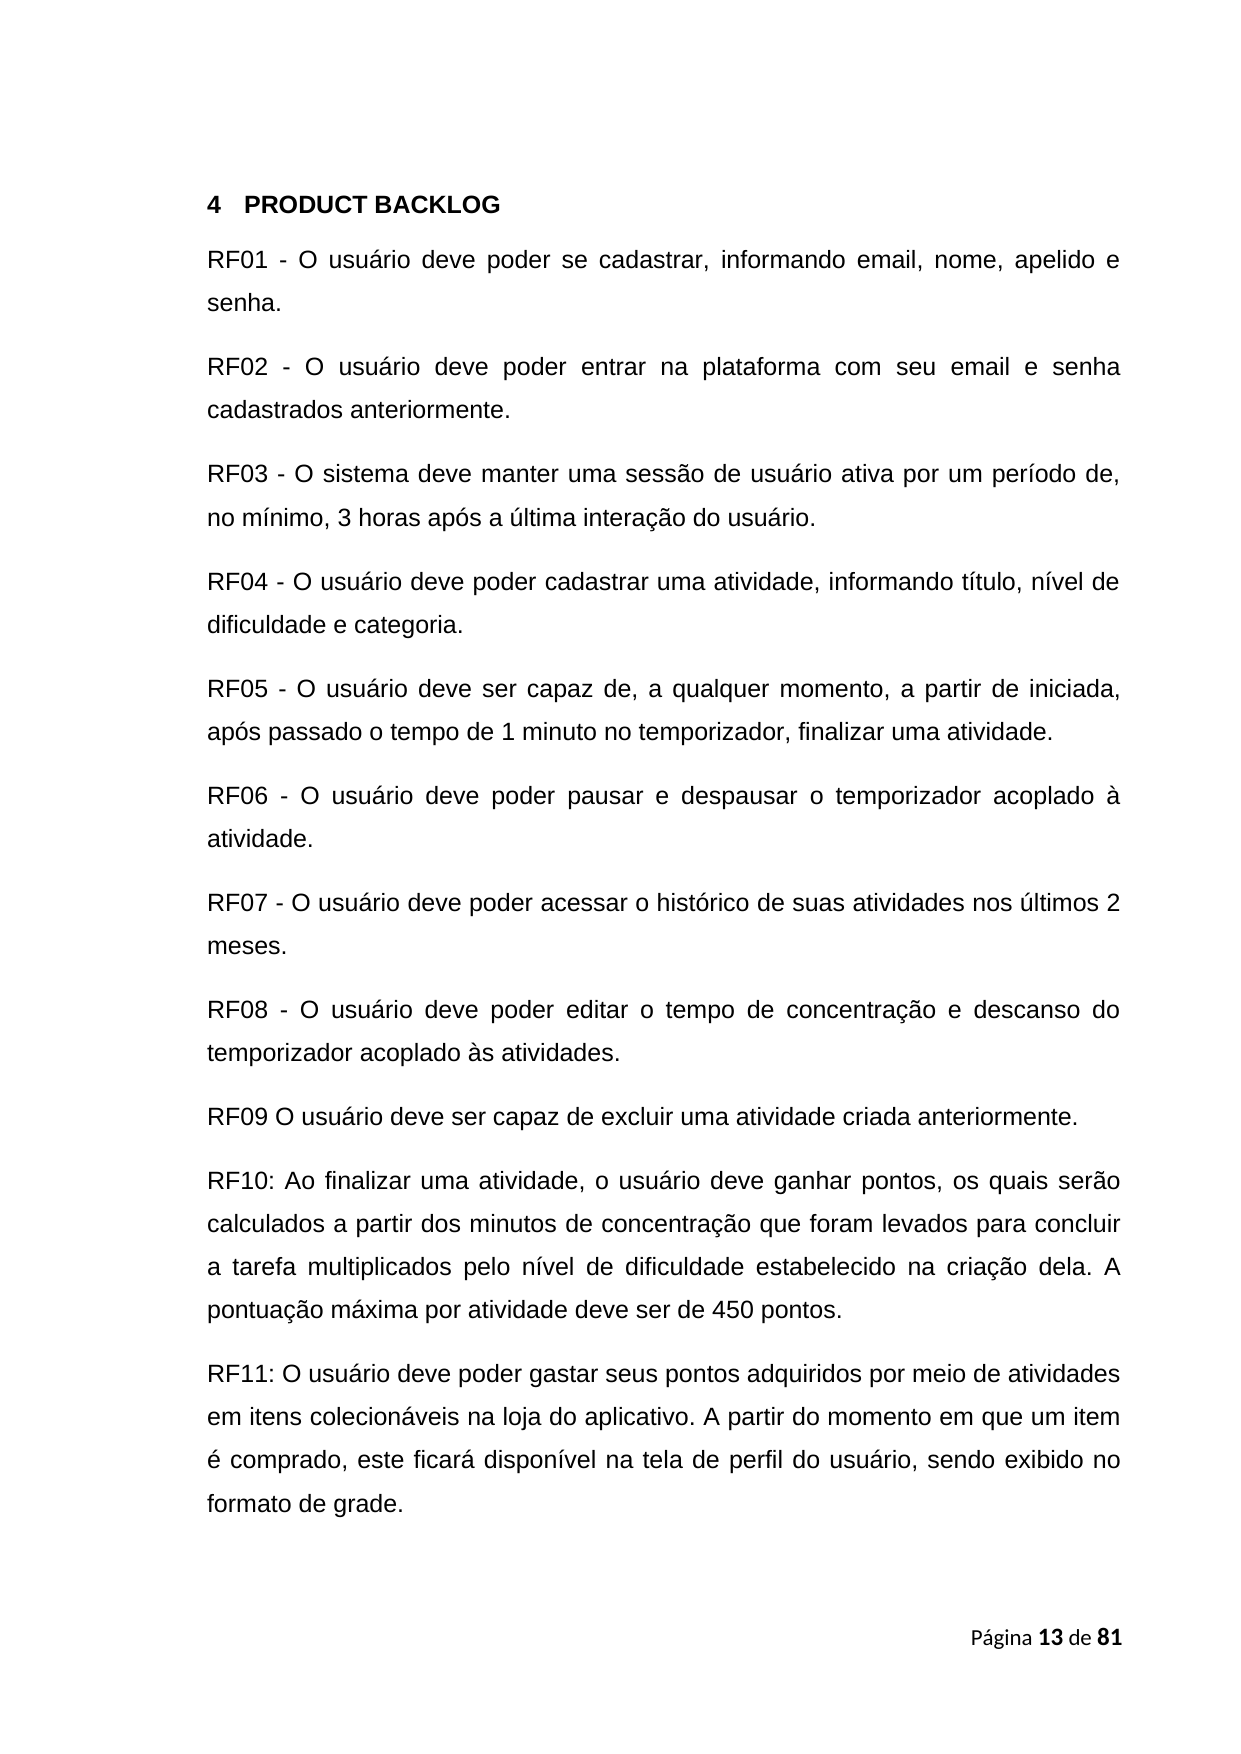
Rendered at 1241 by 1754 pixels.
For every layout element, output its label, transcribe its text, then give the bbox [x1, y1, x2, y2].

text RF04 - O usuário deve poder cadastrar uma atividade, informando título, nível de dificuldade e categoria. [207, 567, 1122, 638]
text RF05 - O usuário deve ser capaz de, a qualquer momento, a partir de iniciada, após passado o tempo de 1 minuto no temporizador, finalizar uma atividade. [207, 674, 1122, 746]
subtitle PRODUCT BACKLOG [207, 190, 1122, 218]
text RF03 - O sistema deve manter uma sessão de usuário ativa por um período de, no mínimo, 3 horas após a última interação do usuário. [207, 459, 1122, 531]
text RF02 - O usuário deve poder entrar na plataforma com seu email e senha cadastrados anteriormente. [207, 352, 1122, 424]
text RF09 O usuário deve ser capaz de excluir uma atividade criada anteriormente. [207, 1102, 1122, 1131]
text RF11: O usuário deve poder gastar seus pontos adquiridos por meio de atividades em itens colecionáveis na loja do aplicativo. A partir do momento em que um item é comprado, este ficará disponível na tela de perfil do usuário, sendo exibido no formato de grade. [207, 1359, 1122, 1517]
text RF06 - O usuário deve poder pausar e despausar o temporizador acoplado à atividade. [207, 781, 1122, 853]
text RF01 - O usuário deve poder se cadastrar, informando email, nome, apelido e senha. [207, 245, 1122, 317]
text RF08 - O usuário deve poder editar o tempo de concentração e descanso do temporizador acoplado às atividades. [207, 995, 1122, 1067]
text RF10: Ao finalizar uma atividade, o usuário deve ganhar pontos, os quais serão calculados a partir dos minutos de concentração que foram levados para concluir a tarefa multiplicados pelo nível de dificuldade estabelecido na criação dela. A pontuação máxima por atividade deve ser de 450 pontos. [207, 1166, 1122, 1324]
text RF07 - O usuário deve poder acessar o histórico de suas atividades nos últimos 2 meses. [207, 888, 1122, 960]
